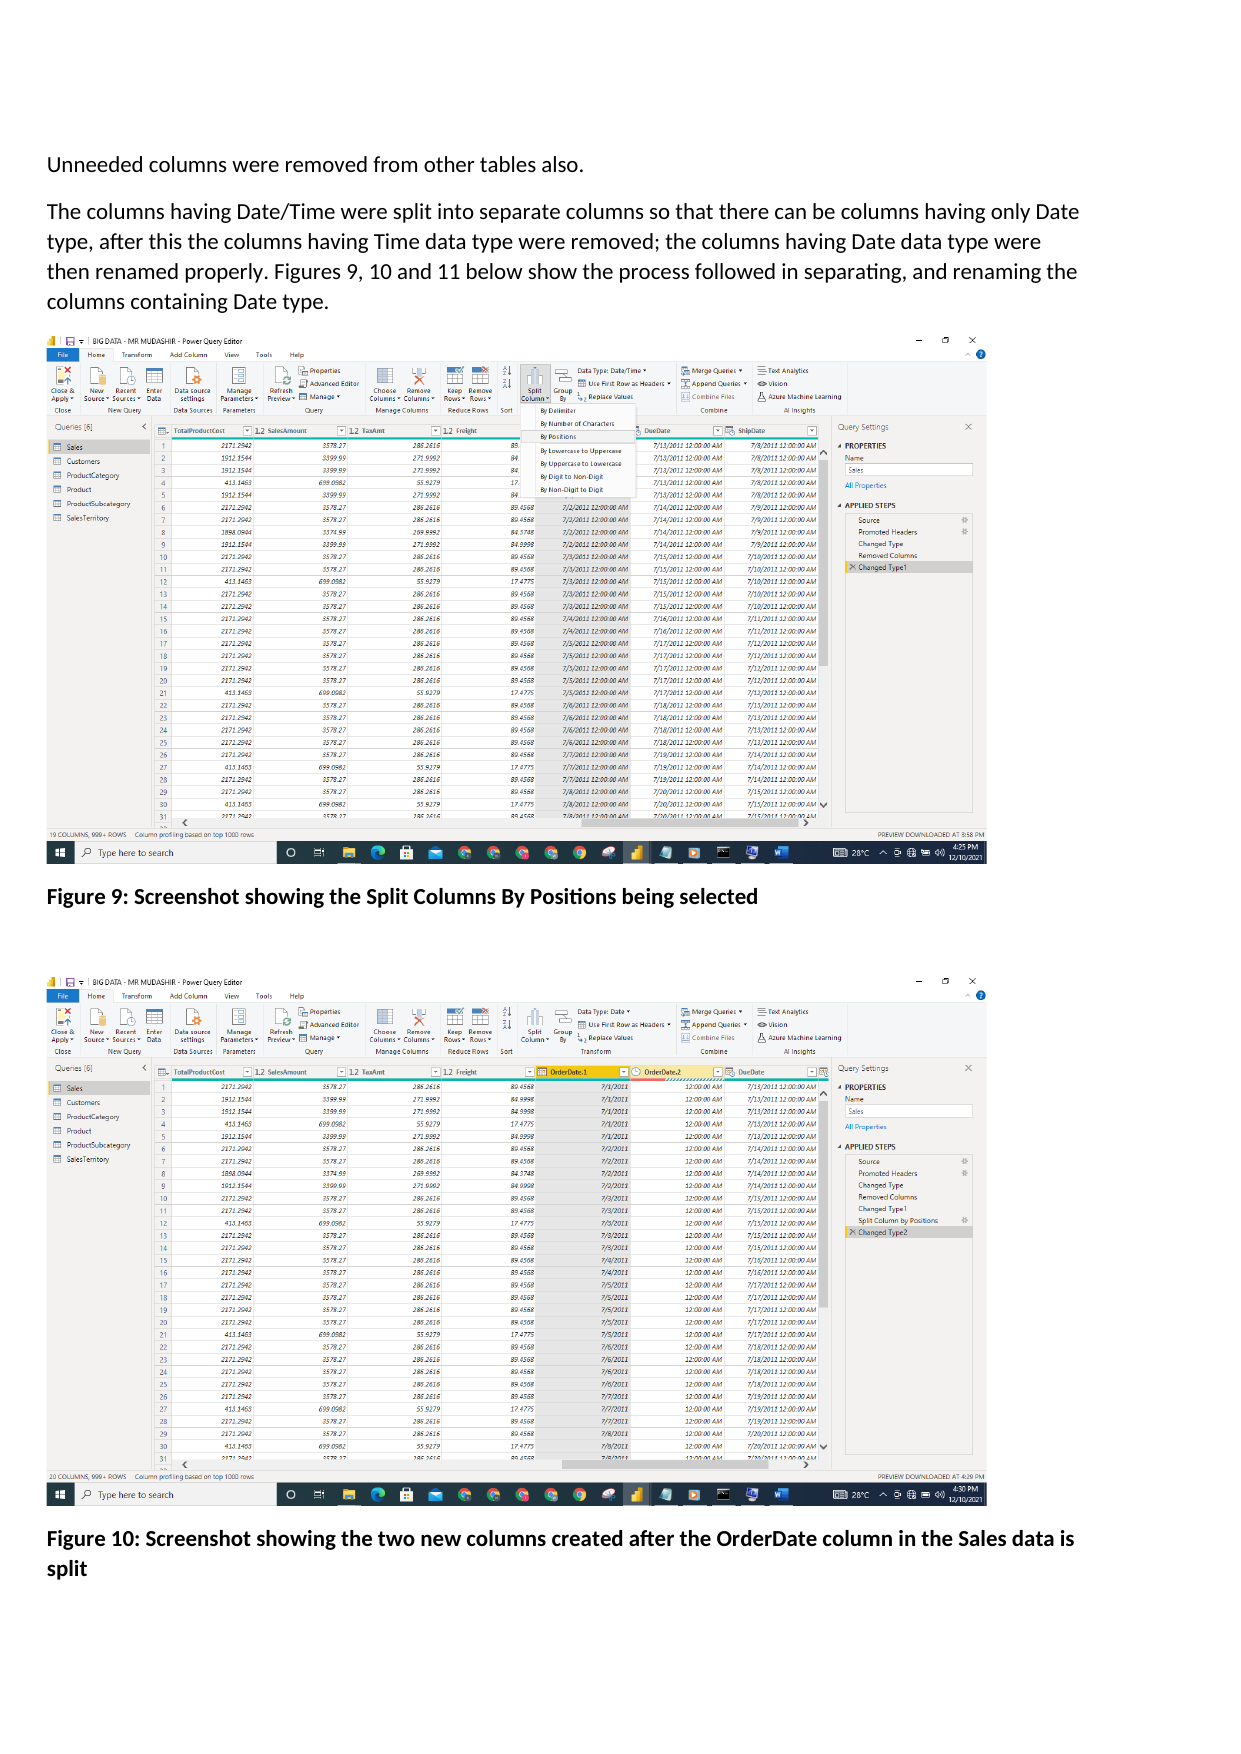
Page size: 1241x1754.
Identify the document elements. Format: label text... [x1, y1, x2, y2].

text Unneeded columns were removed from other tables also. [47, 150, 1090, 178]
picture [46, 976, 987, 1506]
text Figure 9: Screenshot showing the Split Columns By Positions being selected [47, 882, 1090, 910]
text Figure 10: Screenshot showing the two new columns created after the OrderDate column in the Sales data is split [47, 1524, 1090, 1582]
picture [46, 334, 987, 864]
text The columns having Date/Time were split into separate columns so that there can be columns having only Date type, after this the columns having Time data type were removed; the columns having Date data type were then renamed properly. Figures 9, 10 and 11 below show the process followed in separating, and renaming the columns containing Date type. [47, 197, 1090, 316]
